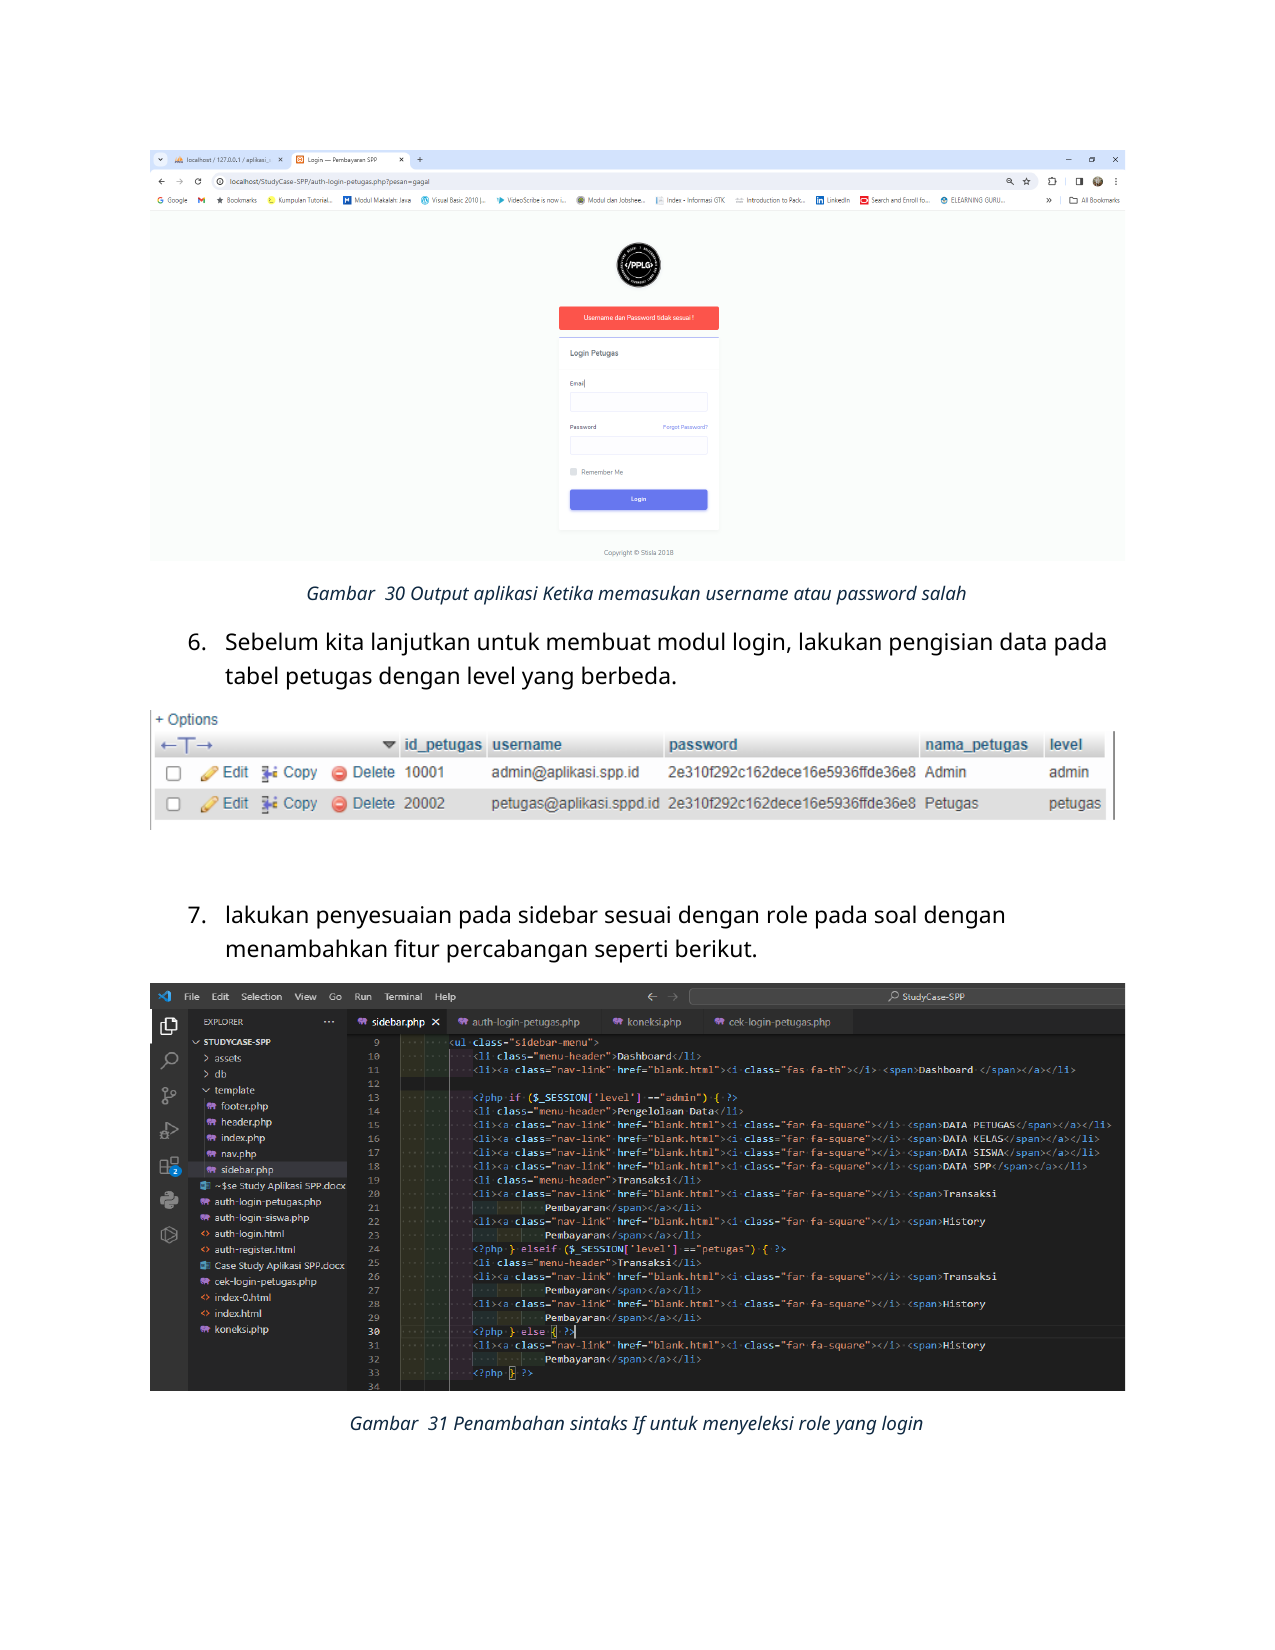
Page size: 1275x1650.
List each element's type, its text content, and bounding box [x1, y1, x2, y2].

picture [150, 150, 1125, 561]
picture [150, 710, 1125, 830]
list lakukan penyesuaian pada sidebar sesuai dengan role pada soal dengan menambahkan fitur percabangan seperti berikut. [187, 899, 1125, 964]
list Sebelum kita lanjutkan untuk membuat modul login, lakukan pengisian data pada tabel petugas dengan level yang berbeda. [187, 626, 1125, 691]
picture [150, 983, 1125, 1391]
